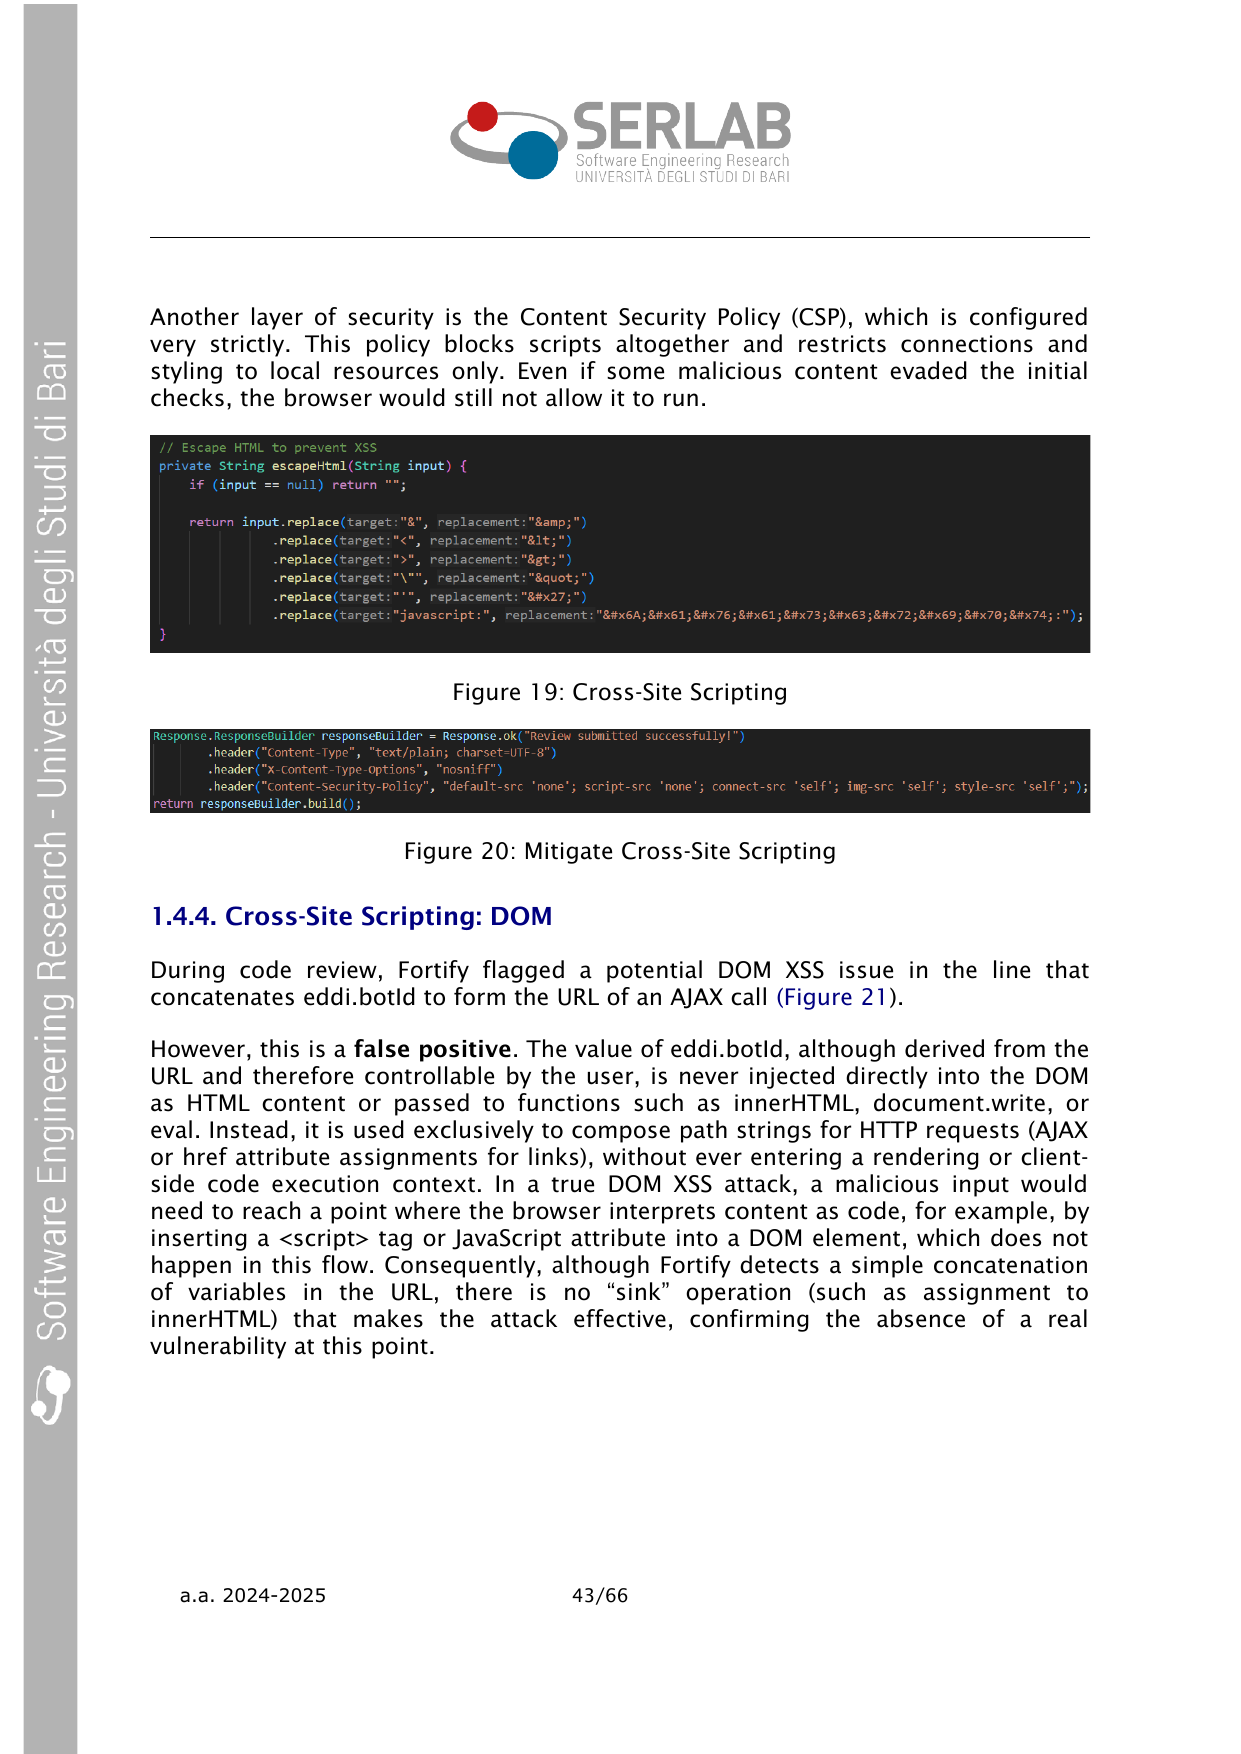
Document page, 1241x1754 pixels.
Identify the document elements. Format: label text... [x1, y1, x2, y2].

text Another layer of security is the Content Security Policy (CSP), which is configured very strictly. This policy blocks scripts altogether and restricts connections and styling to local resources only. Even if some malicious content evaded the initial checks, the browser would still not allow it to run. [150, 303, 1090, 411]
picture [446, 100, 794, 184]
text Figure 20: Mitigate Cross-Site Scripting [150, 837, 1090, 864]
text During code review, Fortify flagged a potential DOM XSS issue in the line that concatenates eddi.botId to form the URL of an AJAX call (Figure ). [150, 956, 1090, 1010]
text However, this is a false positive. The value of eddi.botId, although derived from the URL and therefore controllable by the user, is never injected directly into the DOM as HTML content or passed to functions such as innerHTML, document.write, or eval. Instead, it is used exclusively to compose path strings for HTTP requests (AJAX or href attribute assignments for links), without ever entering a rendering or client-side code execution context. In a true DOM XSS attack, a malicious input would need to reach a point where the browser interprets content as code, for example, by inserting a <script> tag or JavaScript attribute into a DOM element, which does not happen in this flow. Consequently, although Fortify detects a simple concatenation of variables in the URL, there is no “sink” operation (such as assignment to innerHTML) that makes the attack effective, confirming the absence of a real vulnerability at this point. [150, 1035, 1090, 1359]
subtitle Cross-Site Scripting: DOM [150, 902, 1090, 931]
picture [150, 435, 1091, 653]
picture [23, 4, 78, 1754]
picture [150, 729, 1091, 813]
text Figure 19: Cross-Site Scripting [150, 678, 1090, 705]
